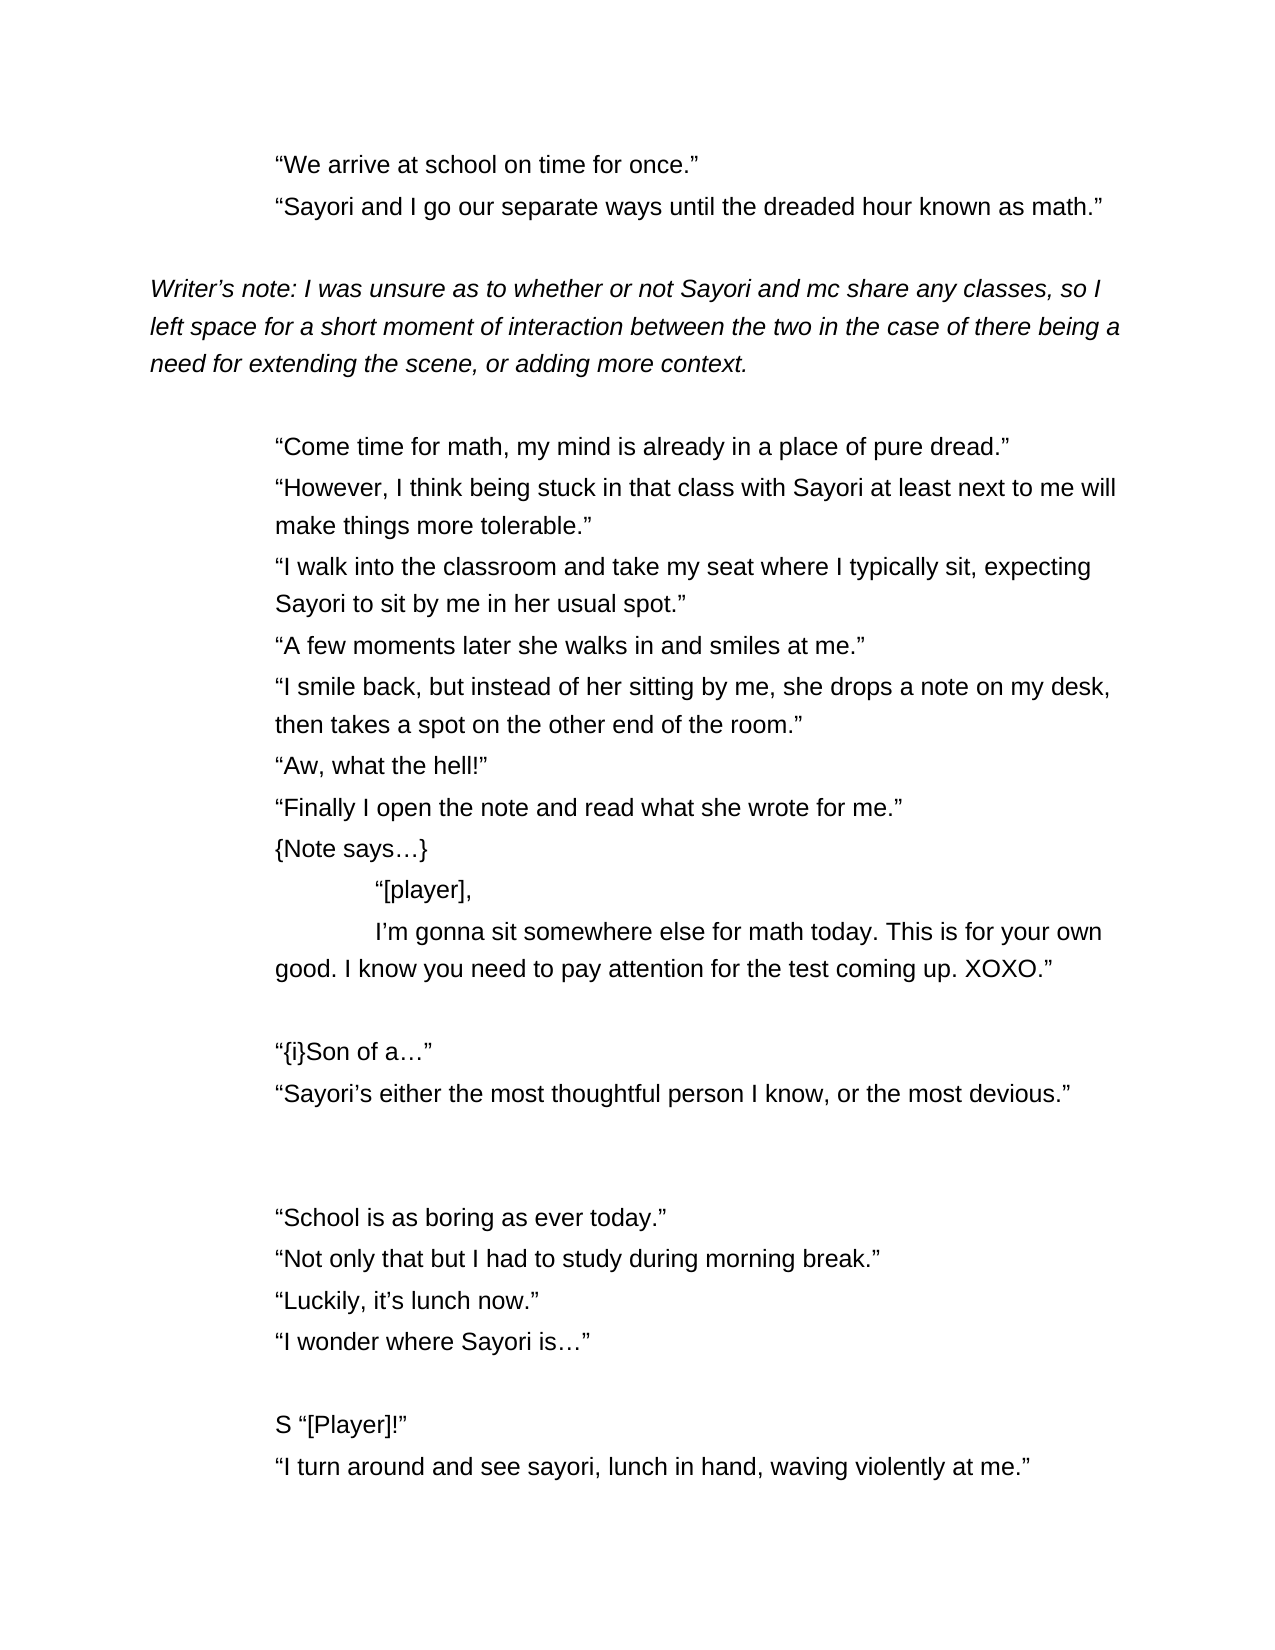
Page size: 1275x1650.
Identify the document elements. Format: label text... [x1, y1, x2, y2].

text “{i}Son of a…” [275, 1037, 1125, 1066]
text I’m gonna sit somewhere else for math today. This is for your own good. I know you need to pay attention for the test coming up. XOXO.” [275, 917, 1125, 983]
text “Sayori and I go our separate ways until the dreaded hour known as math.” [275, 191, 1125, 220]
text “[player], [275, 875, 1125, 904]
text “Aw, what the hell!” [275, 751, 1125, 780]
text {Note says…} [275, 834, 1125, 863]
text “Not only that but I had to study during morning break.” [275, 1244, 1125, 1273]
text “Finally I open the note and read what she wrote for me.” [275, 792, 1125, 821]
text “I wonder where Sayori is…” [275, 1327, 1125, 1356]
text “I smile back, but instead of her sitting by me, she drops a note on my desk, then takes a spot on the other end of the room.” [275, 672, 1125, 738]
text “We arrive at school on time for once.” [275, 150, 1125, 179]
text “I walk into the classroom and take my seat where I typically sit, expecting Sayori to sit by me in her usual spot.” [275, 552, 1125, 618]
text “I turn around and see sayori, lunch in hand, waving violently at me.” [275, 1452, 1125, 1480]
text Writer’s note: I was unsure as to whether or not Sayori and mc share any classes, so I left space for a short moment of interaction between the two in the case of there being a need for extending the scene, or adding more context. [150, 274, 1125, 378]
text “However, I think being stuck in that class with Sayori at least next to me will make things more tolerable.” [275, 473, 1125, 539]
text “Sayori’s either the most thoughtful person I know, or the most devious.” [275, 1078, 1125, 1107]
text “Luckily, it’s lunch now.” [275, 1286, 1125, 1314]
text “School is as boring as ever today.” [275, 1203, 1125, 1232]
text S “[Player]!” [275, 1410, 1125, 1439]
text “Come time for math, my mind is already in a place of pure dread.” [275, 432, 1125, 461]
text “A few moments later she walks in and smiles at me.” [275, 631, 1125, 659]
